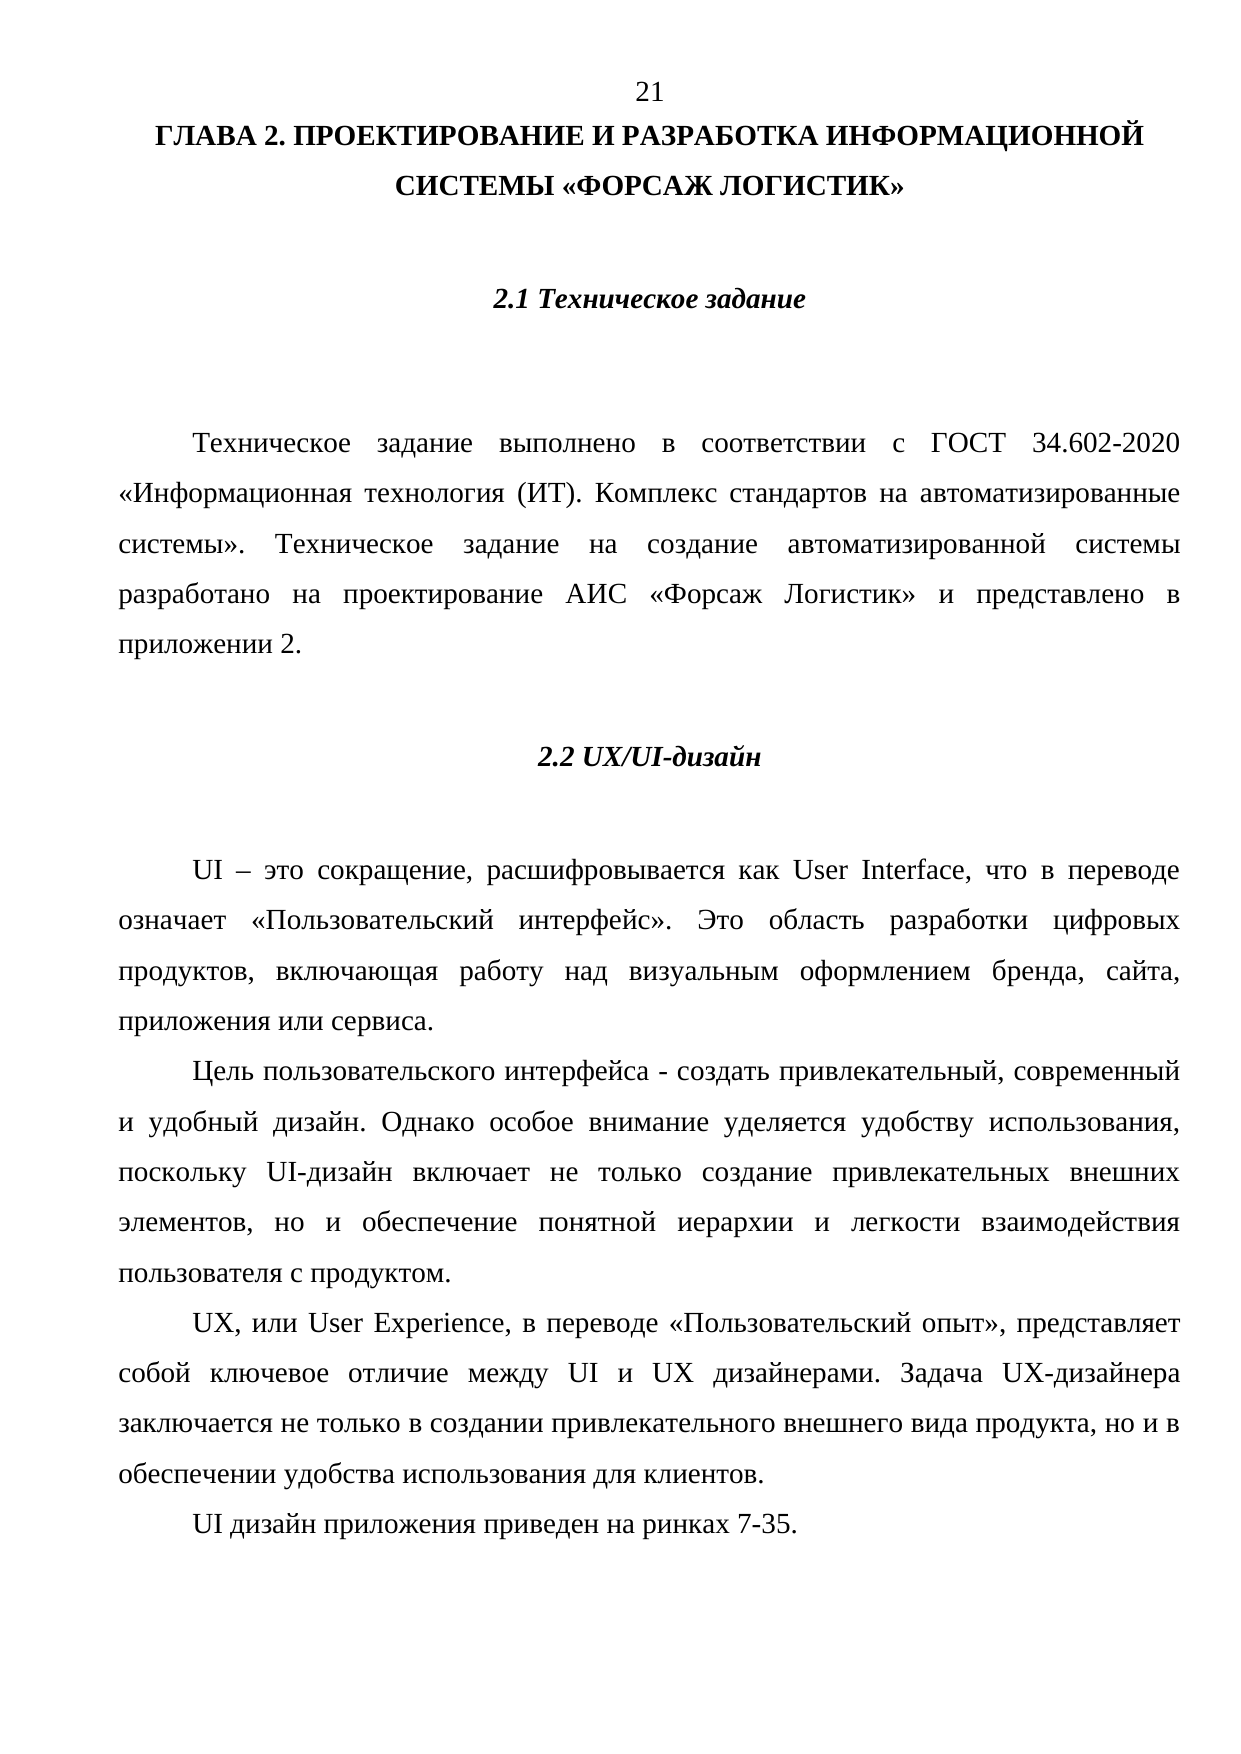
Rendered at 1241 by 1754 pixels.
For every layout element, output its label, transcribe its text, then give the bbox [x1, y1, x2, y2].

text 2.1 Техническое задание [118, 281, 1181, 315]
text 2.2 UX/UI-дизайн [118, 739, 1181, 773]
text ГЛАВА 2. ПРОЕКТИРОВАНИЕ И РАЗРАБОТКА ИНФОРМАЦИОННОЙ СИСТЕМЫ «ФОРСАЖ ЛОГИСТИК» [118, 118, 1181, 202]
text UI дизайн приложения приведен на ринках 7-35. [118, 1506, 1181, 1540]
text Техническое задание выполнено в соответствии с ГОСТ 34.602-2020 «Информационная технология (ИТ). Комплекс стандартов на автоматизированные системы». Техническое задание на создание автоматизированной системы разработано на проектирование АИС «Форсаж Логистик» и представлено в приложении 2. [118, 425, 1181, 660]
text Цель пользовательского интерфейса - создать привлекательный, современный и удобный дизайн. Однако особое внимание уделяется удобству использования, поскольку UI-дизайн включает не только создание привлекательных внешних элементов, но и обеспечение понятной иерархии и легкости взаимодействия пользователя с продуктом. [118, 1053, 1181, 1288]
text UX, или User Experience, в переводе «Пользовательский опыт», представляет собой ключевое отличие между UI и UX дизайнерами. Задача UX-дизайнера заключается не только в создании привлекательного внешнего вида продукта, но и в обеспечении удобства использования для клиентов. [118, 1305, 1181, 1489]
text UI – это сокращение, расшифровывается как User Interface, что в переводе означает «Пользовательский интерфейс». Это область разработки цифровых продуктов, включающая работу над визуальным оформлением бренда, сайта, приложения или сервиса. [118, 852, 1181, 1037]
